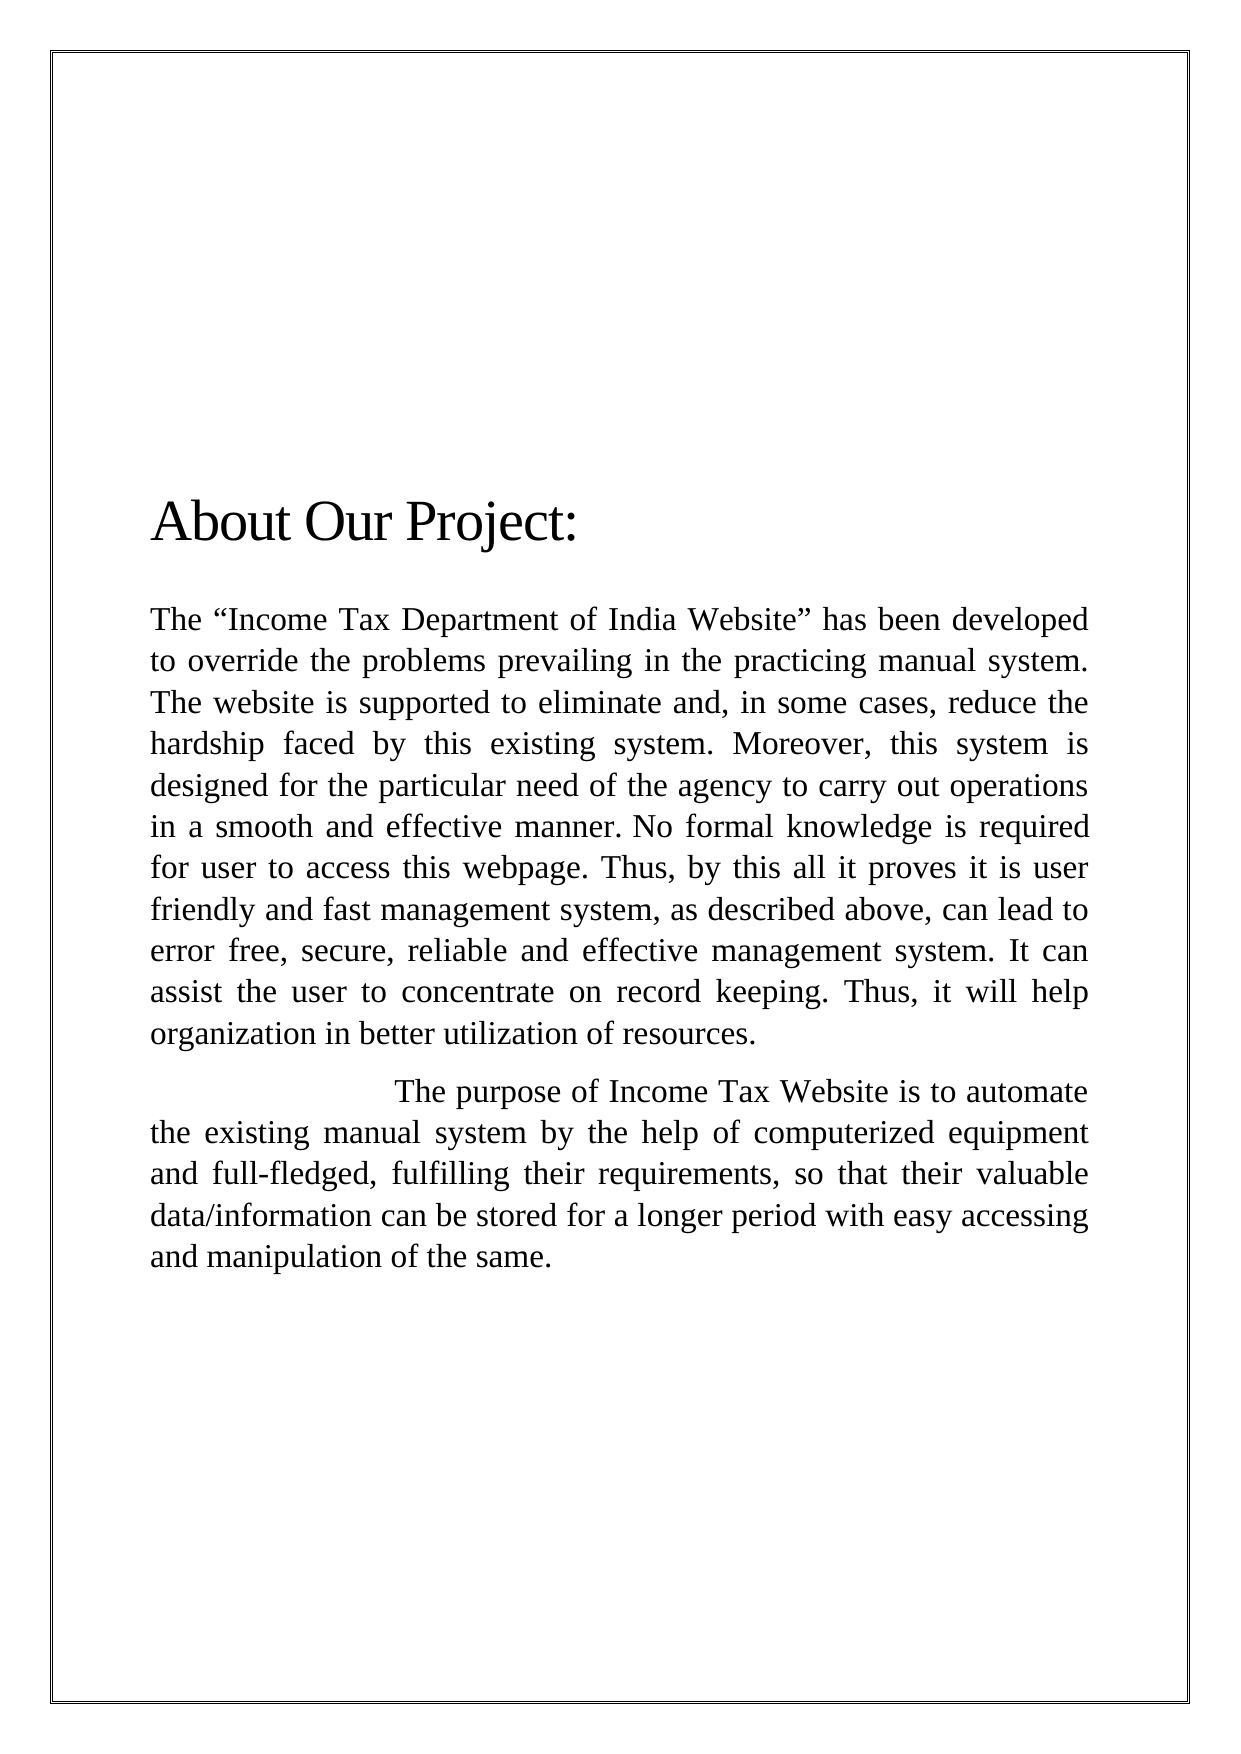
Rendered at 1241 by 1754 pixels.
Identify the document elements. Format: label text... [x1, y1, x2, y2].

text The purpose of Income Tax Website is to automate the existing manual system by the help of computerized equipment and full-fledged, fulfilling their requirements, so that their valuable data/information can be stored for a longer period with easy accessing and manipulation of the same. [150, 1071, 1090, 1275]
text The “Income Tax Department of India Website” has been developed to override the problems prevailing in the practicing manual system. The website is supported to eliminate and, in some cases, reduce the hardship faced by this existing system. Moreover, this system is designed for the particular need of the agency to carry out operations in a smooth and effective manner. No formal knowledge is required for user to access this webpage. Thus, by this all it proves it is user friendly and fast management system, as described above, can lead to error free, secure, reliable and effective management system. It can assist the user to concentrate on record keeping. Thus, it will help organization in better utilization of resources. [150, 599, 1090, 1051]
title About Our Project: [150, 485, 1090, 552]
